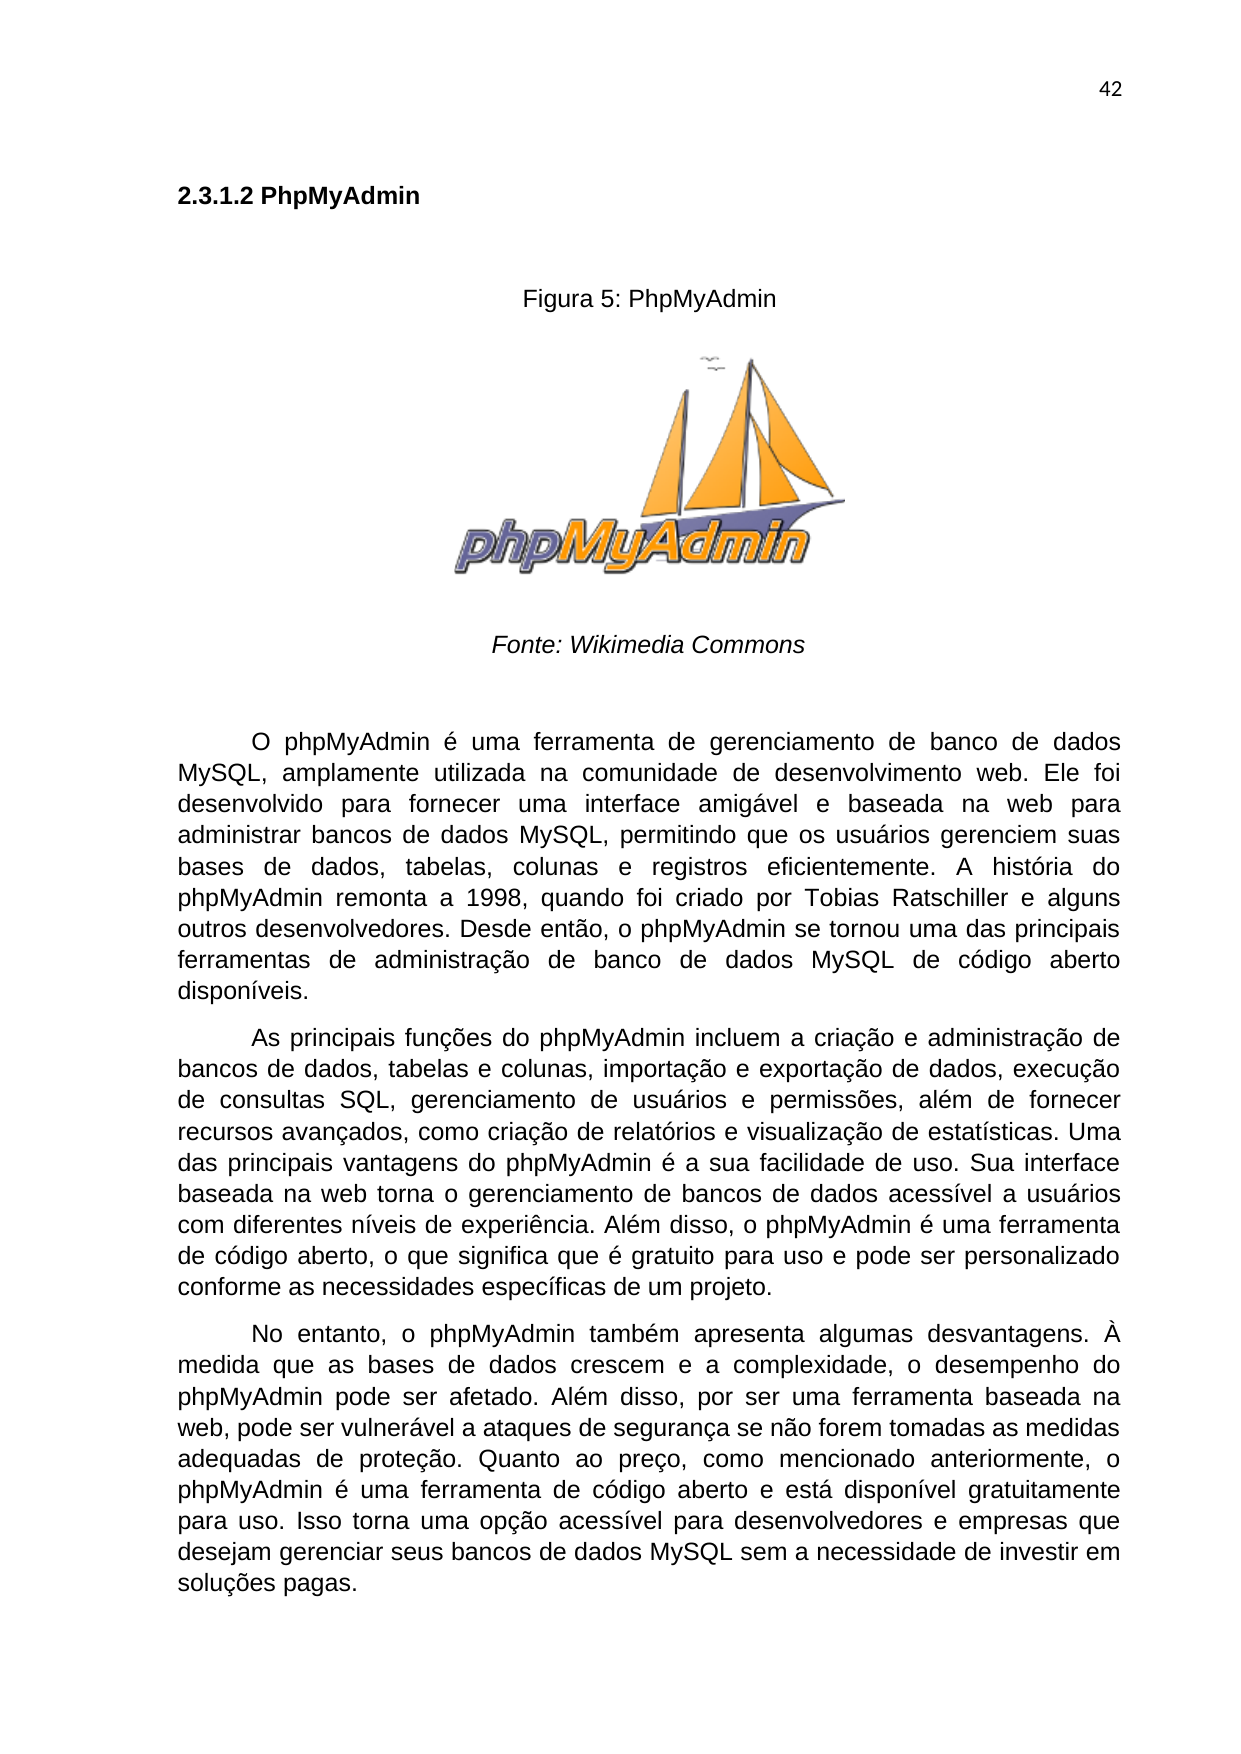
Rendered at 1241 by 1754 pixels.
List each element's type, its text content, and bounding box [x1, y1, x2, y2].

subtitle 2.3.1.2 PhpMyAdmin [177, 181, 1122, 210]
text Figura 5: PhpMyAdmin [177, 284, 1122, 313]
picture [454, 333, 845, 612]
text Fonte: Wikimedia Commons [177, 630, 1122, 659]
text O phpMyAdmin é uma ferramenta de gerenciamento de banco de dados MySQL, amplamente utilizada na comunidade de desenvolvimento web. Ele foi desenvolvido para fornecer uma interface amigável e baseada na web para administrar bancos de dados MySQL, permitindo que os usuários gerenciem suas bases de dados, tabelas, colunas e registros eficientemente. A história do phpMyAdmin remonta a 1998, quando foi criado por Tobias Ratschiller e alguns outros desenvolvedores. Desde então, o phpMyAdmin se tornou uma das principais ferramentas de administração de banco de dados MySQL de código aberto disponíveis. [177, 727, 1122, 1004]
text As principais funções do phpMyAdmin incluem a criação e administração de bancos de dados, tabelas e colunas, importação e exportação de dados, execução de consultas SQL, gerenciamento de usuários e permissões, além de fornecer recursos avançados, como criação de relatórios e visualização de estatísticas. Uma das principais vantagens do phpMyAdmin é a sua facilidade de uso. Sua interface baseada na web torna o gerenciamento de bancos de dados acessível a usuários com diferentes níveis de experiência. Além disso, o phpMyAdmin é uma ferramenta de código aberto, o que significa que é gratuito para uso e pode ser personalizado conforme as necessidades específicas de um projeto. [177, 1023, 1122, 1300]
text No entanto, o phpMyAdmin também apresenta algumas desvantagens. À medida que as bases de dados crescem e a complexidade, o desempenho do phpMyAdmin pode ser afetado. Além disso, por ser uma ferramenta baseada na web, pode ser vulnerável a ataques de segurança se não forem tomadas as medidas adequadas de proteção. Quanto ao preço, como mencionado anteriormente, o phpMyAdmin é uma ferramenta de código aberto e está disponível gratuitamente para uso. Isso torna uma opção acessível para desenvolvedores e empresas que desejam gerenciar seus bancos de dados MySQL sem a necessidade de investir em soluções pagas. [177, 1319, 1122, 1596]
